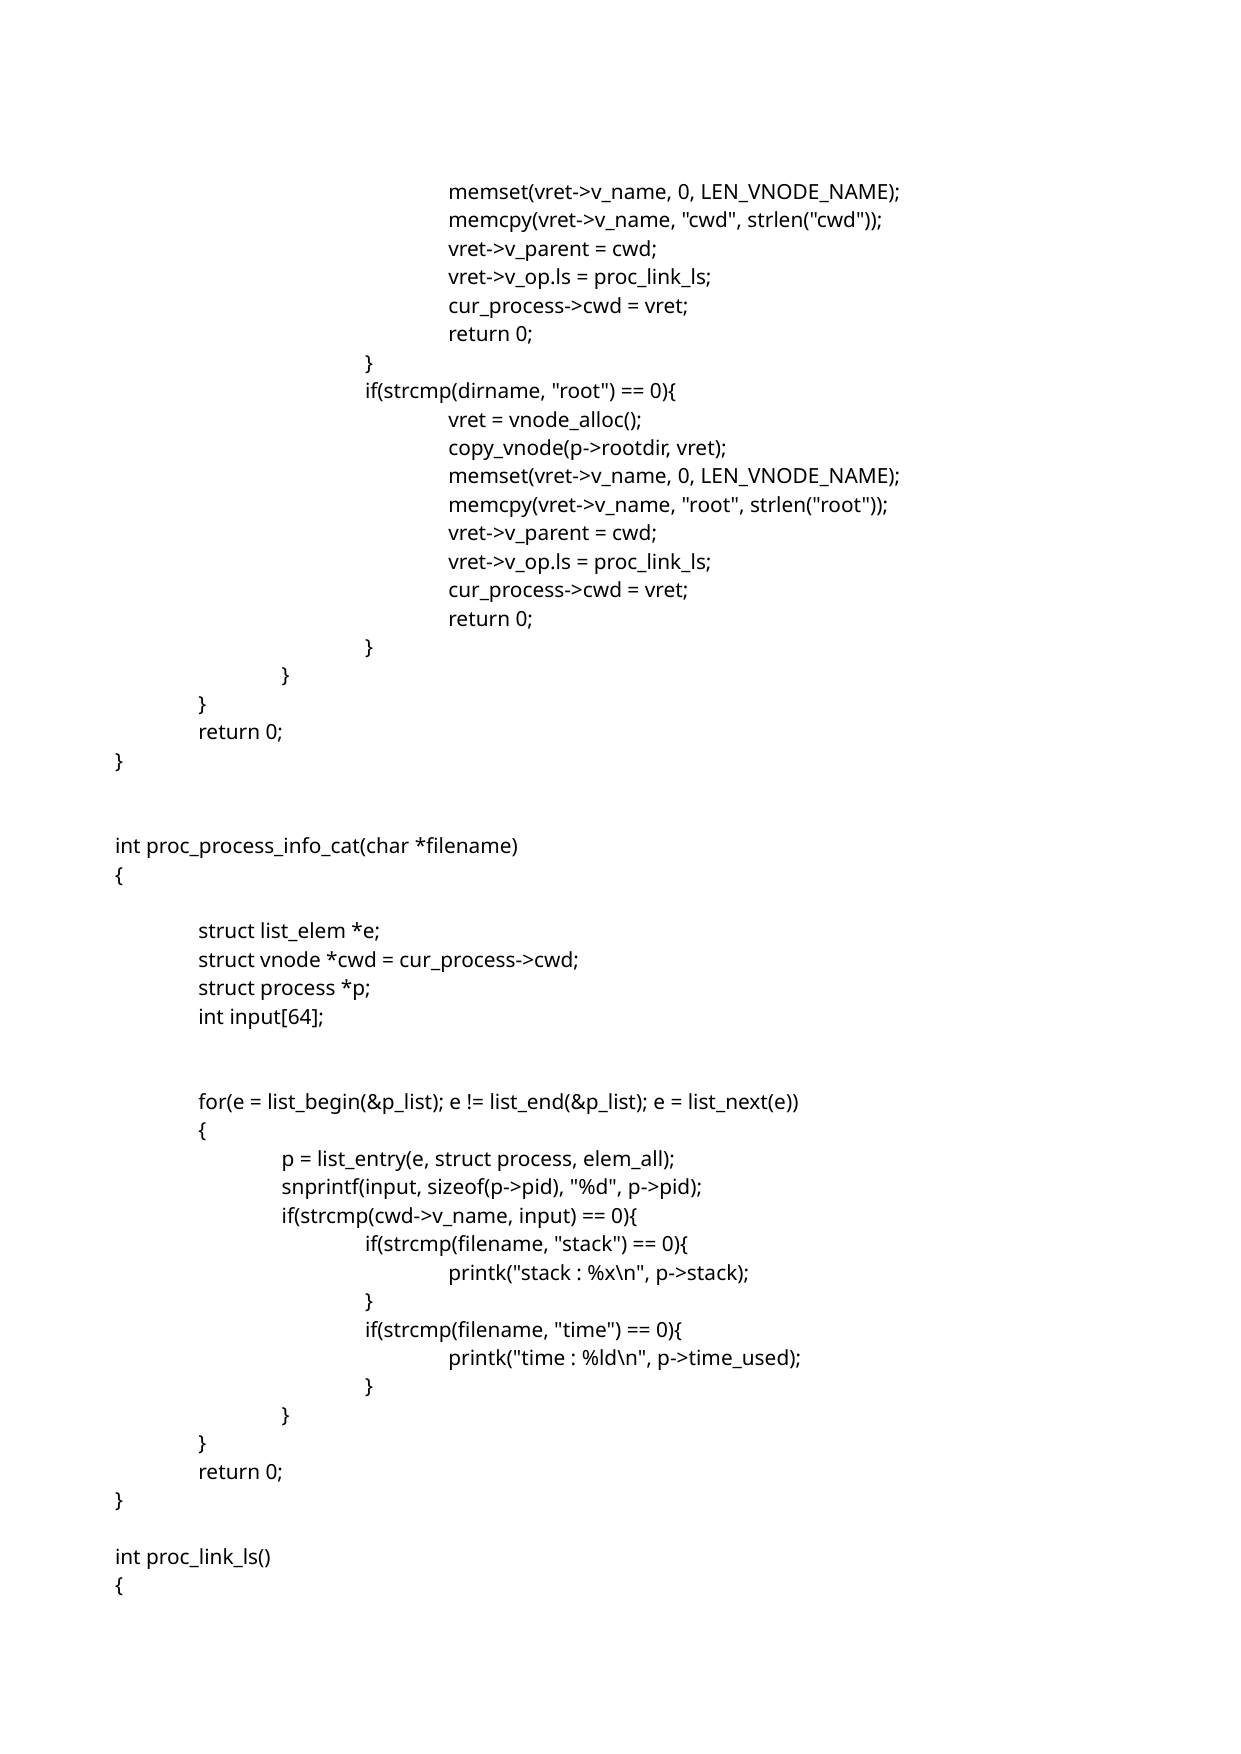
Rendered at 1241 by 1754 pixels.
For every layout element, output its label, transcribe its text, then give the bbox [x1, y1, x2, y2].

list printk("time : %ld\n", p->time_used); [115, 1343, 1209, 1372]
list vret->v_parent = cwd; [115, 234, 1209, 262]
list memcpy(vret->v_name, "cwd", strlen("cwd")); [115, 206, 1209, 234]
list cur_process->cwd = vret; [115, 291, 1209, 319]
list } [115, 689, 1209, 717]
list if(strcmp(dirname, "root") == 0){ [115, 376, 1209, 405]
list struct vnode *cwd = cur_process->cwd; [115, 945, 1209, 973]
list struct list_elem *e; [115, 917, 1209, 945]
list return 0; [115, 319, 1209, 348]
list int proc_link_ls() [115, 1542, 1209, 1571]
list } [115, 746, 1209, 774]
list int proc_process_info_cat(char *filename) [115, 831, 1209, 860]
list p = list_entry(e, struct process, elem_all); [115, 1144, 1209, 1172]
list return 0; [115, 717, 1209, 746]
list if(strcmp(filename, "stack") == 0){ [115, 1229, 1209, 1258]
list } [115, 348, 1209, 376]
list } [115, 1485, 1209, 1514]
list } [115, 1400, 1209, 1428]
list } [115, 1372, 1209, 1400]
list } [115, 661, 1209, 689]
list } [115, 1428, 1209, 1457]
list return 0; [115, 604, 1209, 632]
list } [115, 1286, 1209, 1315]
list return 0; [115, 1457, 1209, 1485]
list if(strcmp(cwd->v_name, input) == 0){ [115, 1201, 1209, 1229]
list snprintf(input, sizeof(p->pid), "%d", p->pid); [115, 1172, 1209, 1201]
list int input[64]; [115, 1002, 1209, 1030]
list vret->v_op.ls = proc_link_ls; [115, 262, 1209, 291]
list struct process *p; [115, 973, 1209, 1002]
list copy_vnode(p->rootdir, vret); [115, 433, 1209, 462]
list memset(vret->v_name, 0, LEN_VNODE_NAME); [115, 177, 1209, 206]
list { [115, 1116, 1209, 1144]
list memcpy(vret->v_name, "root", strlen("root")); [115, 490, 1209, 518]
list printk("stack : %x\n", p->stack); [115, 1258, 1209, 1286]
list } [115, 632, 1209, 661]
list for(e = list_begin(&p_list); e != list_end(&p_list); e = list_next(e)) [115, 1087, 1209, 1116]
list memset(vret->v_name, 0, LEN_VNODE_NAME); [115, 462, 1209, 490]
list cur_process->cwd = vret; [115, 575, 1209, 604]
list vret->v_op.ls = proc_link_ls; [115, 547, 1209, 575]
list vret->v_parent = cwd; [115, 518, 1209, 547]
list { [115, 1571, 1209, 1599]
list vret = vnode_alloc(); [115, 405, 1209, 433]
list if(strcmp(filename, "time") == 0){ [115, 1315, 1209, 1343]
list { [115, 860, 1209, 888]
